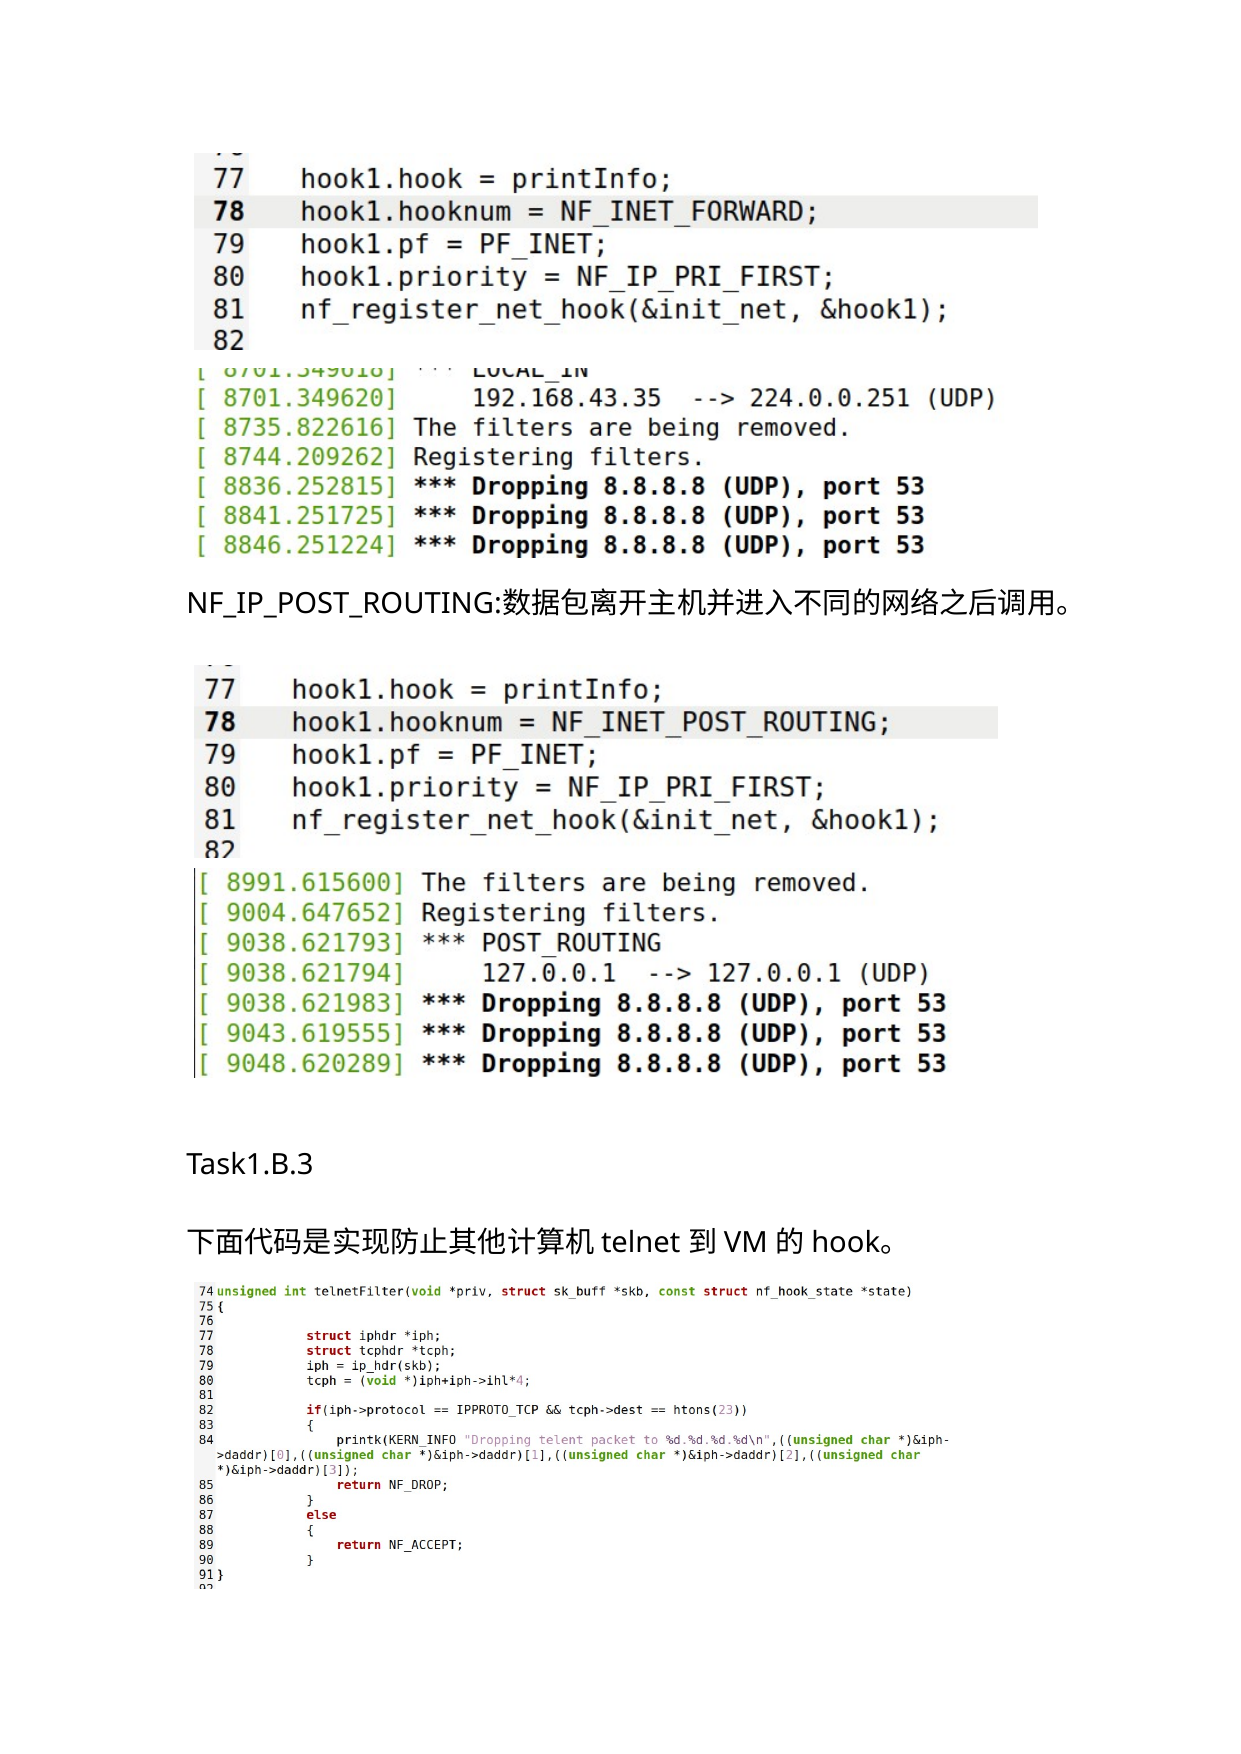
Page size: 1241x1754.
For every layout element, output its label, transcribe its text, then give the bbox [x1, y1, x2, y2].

picture [194, 1282, 958, 1589]
text 下面代码是实现防止其他计算机 telnet 到 VM 的 hook。 [186, 1218, 1068, 1261]
picture [194, 868, 1060, 1078]
picture [194, 153, 1038, 350]
picture [194, 665, 998, 858]
picture [194, 368, 1060, 558]
text Task1.B.3 [186, 1143, 1068, 1183]
text NF_IP_POST_ROUTING:数据包离开主机并进入不同的网络之后调用。 [186, 579, 1068, 654]
